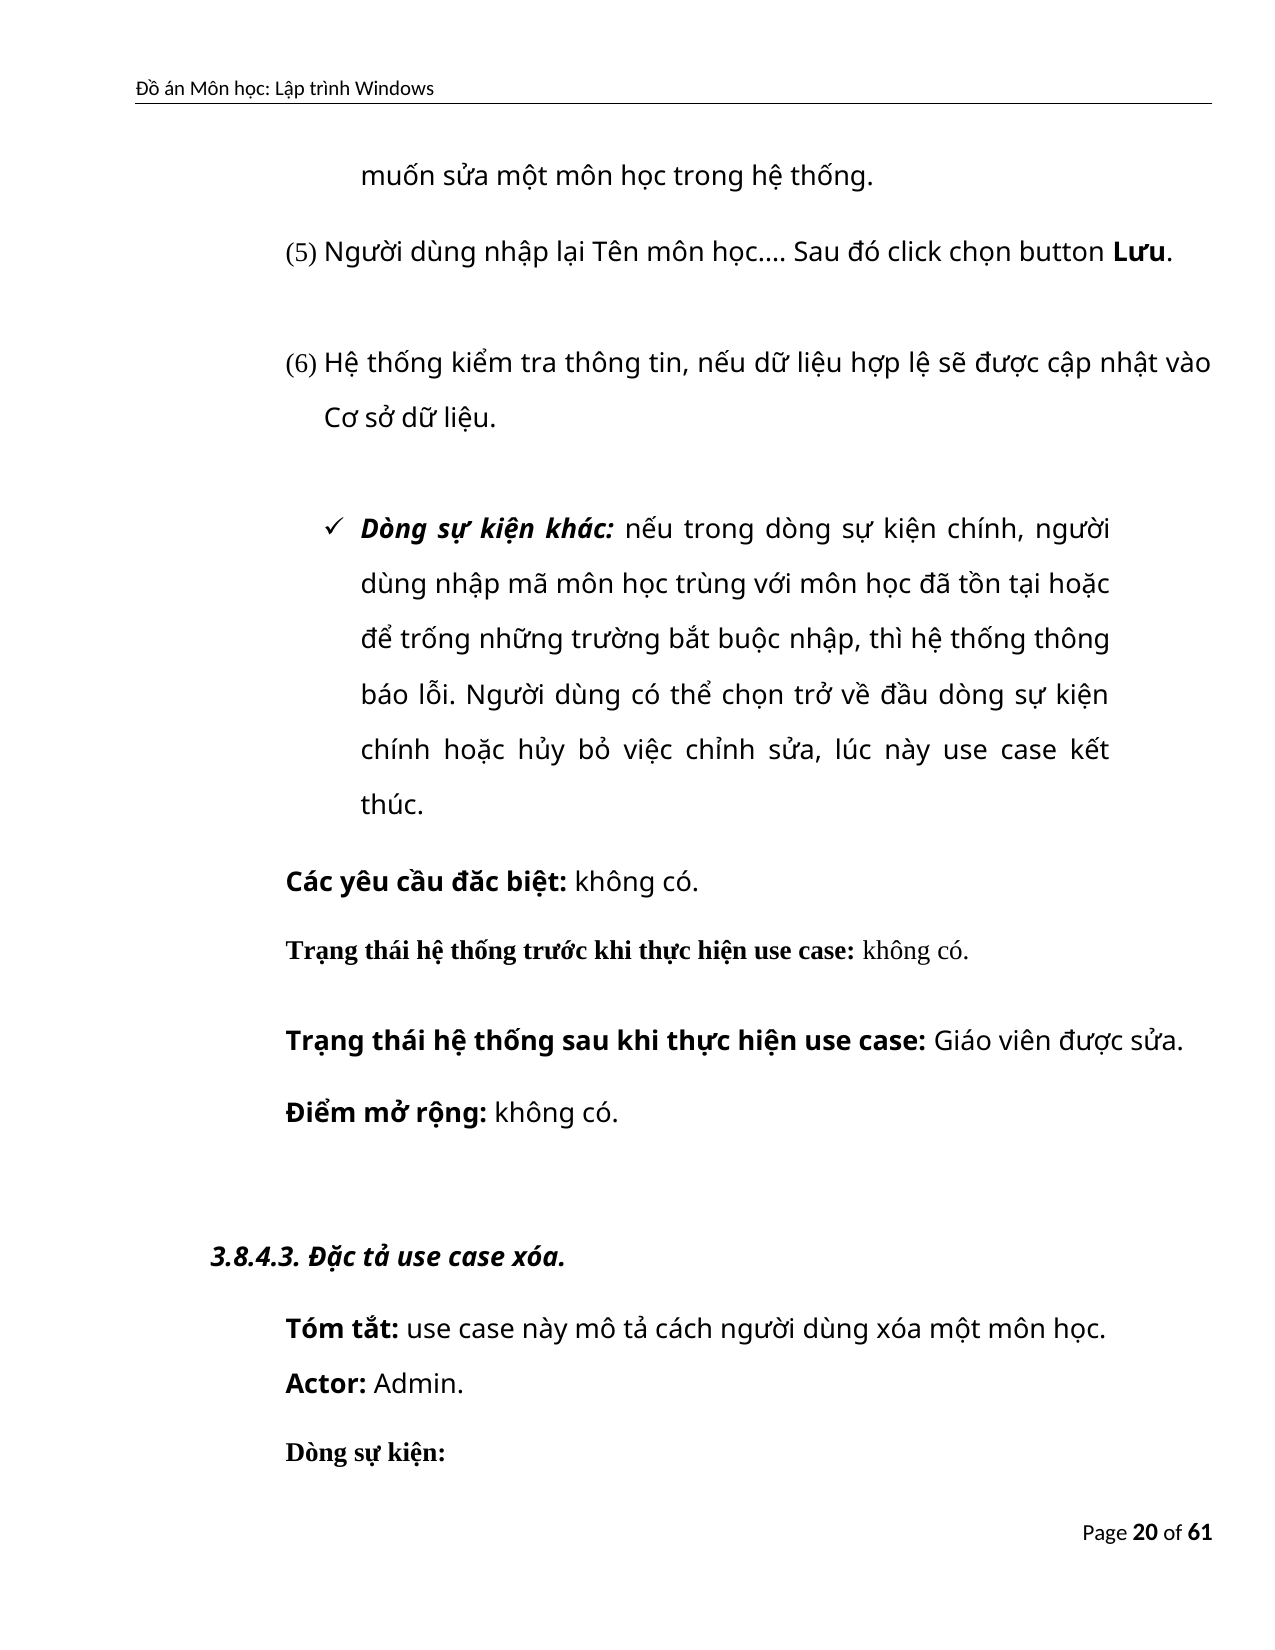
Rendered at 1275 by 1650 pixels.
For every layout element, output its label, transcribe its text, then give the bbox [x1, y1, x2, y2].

list Dòng sự kiện khác: nếu trong dòng sự kiện chính, người dùng nhập mã môn học trùng với môn học đã tồn tại hoặc để trống những trường bắt buộc nhập, thì hệ thống thông báo lỗi. Người dùng có thể chọn trở về đầu dòng sự kiện chính hoặc hủy bỏ việc chỉnh sửa, lúc này use case kết thúc. [323, 509, 1111, 823]
text Dòng sự kiện: [285, 1436, 1212, 1467]
text 3.8.4.3. Đặc tả use case xóa. [135, 1237, 1212, 1274]
text Trạng thái hệ thống trước khi thực hiện use case: không có. [210, 934, 1212, 965]
text Actor: Admin. [285, 1364, 1212, 1401]
list Hệ thống kiểm tra thông tin, nếu dữ liệu hợp lệ sẽ được cập nhật vào Cơ sở dữ liệu. [285, 343, 1212, 435]
list Người dùng nhập lại Tên môn học…. Sau đó click chọn button Lưu. [285, 232, 1212, 269]
text Tóm tắt: use case này mô tả cách người dùng xóa một môn học. [177, 1309, 1212, 1346]
text Điểm mở rộng: không có. [285, 1093, 1212, 1130]
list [323, 156, 1088, 193]
text Các yêu cầu đăc biệt: không có. [285, 862, 1212, 899]
text Trạng thái hệ thống sau khi thực hiện use case: Giáo viên được sửa. [285, 1021, 1212, 1058]
